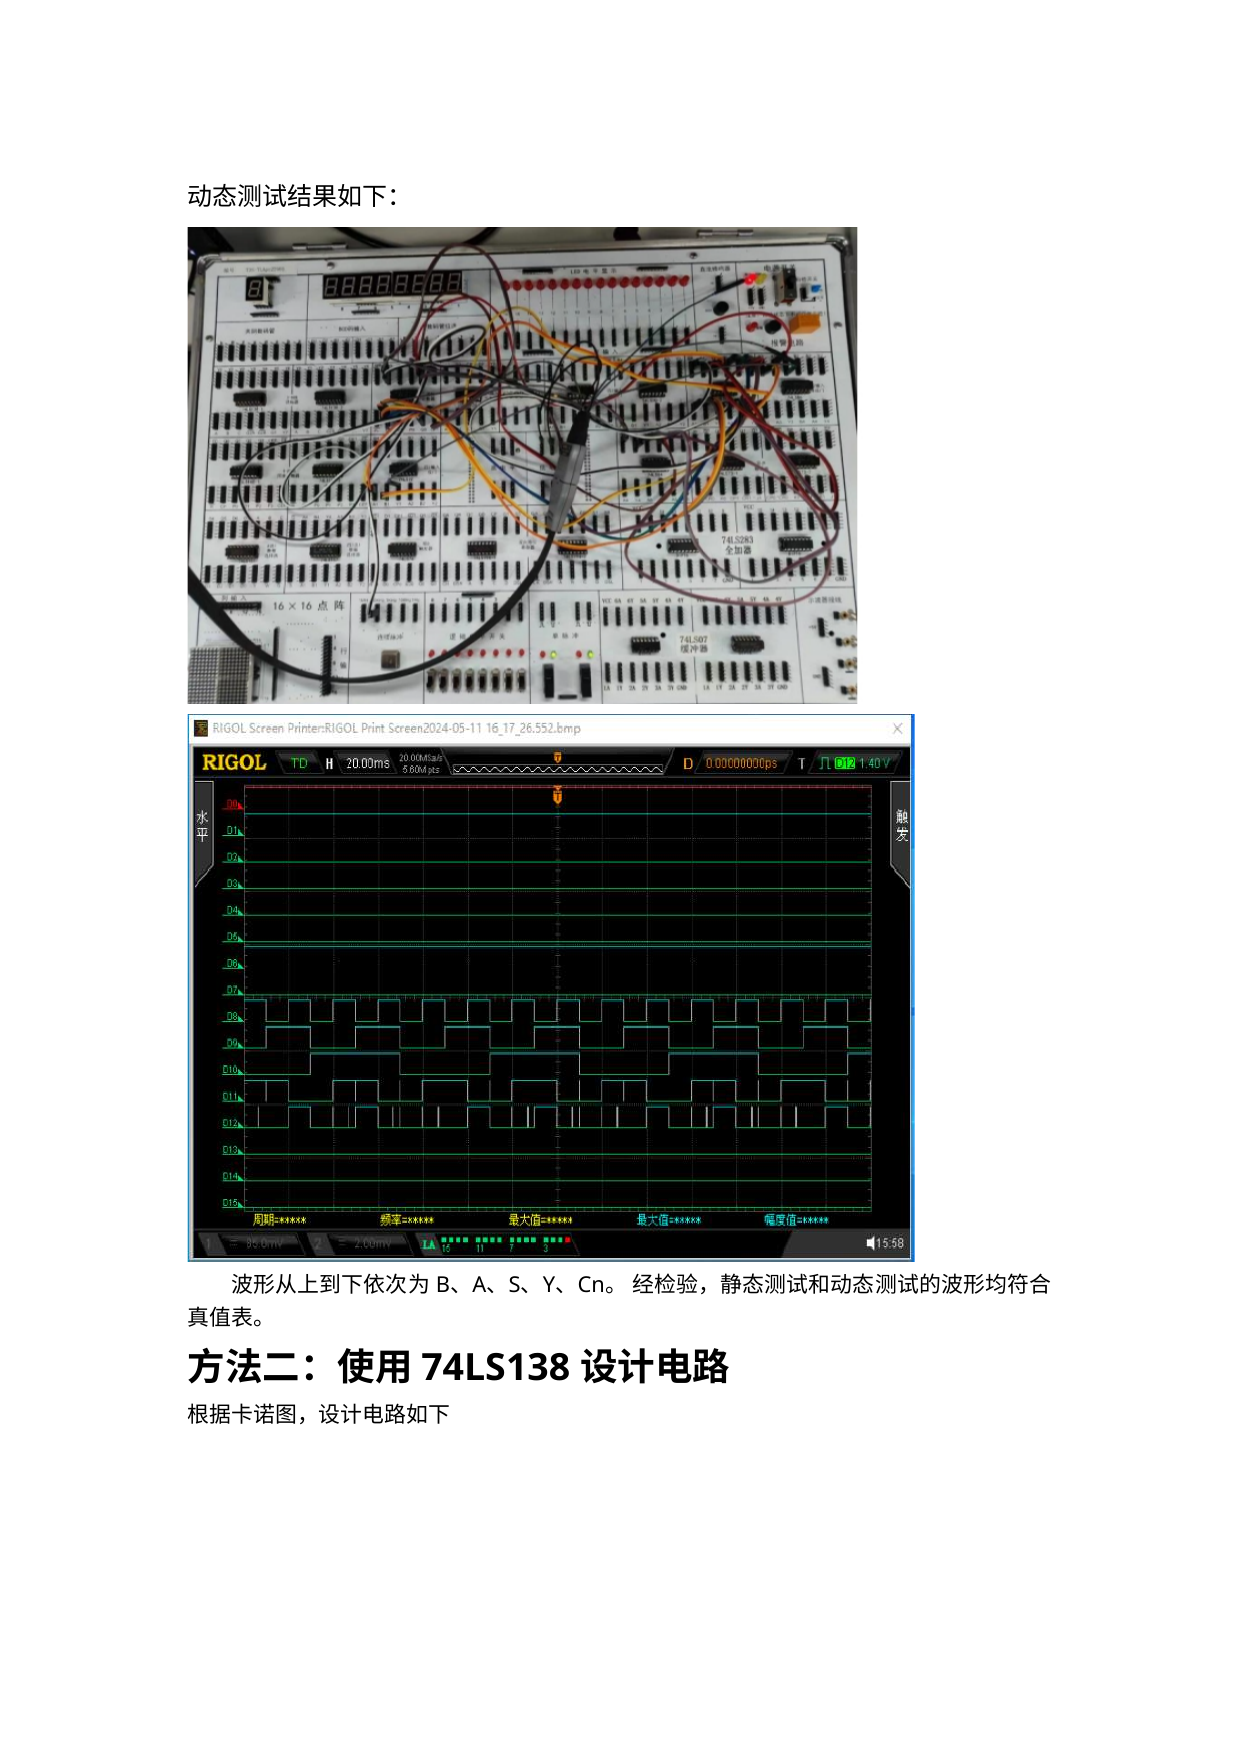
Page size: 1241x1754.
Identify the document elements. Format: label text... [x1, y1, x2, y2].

text 根据卡诺图，设计电路如下 [187, 1397, 1053, 1429]
text 波形从上到下依次为 B、A、S、Y、Cn。 经检验，静态测试和动态测试的波形均符合真值表。 [187, 1267, 1053, 1332]
picture [187, 714, 915, 1262]
text 方法二：使用 74LS138 设计电路 [187, 1332, 1053, 1397]
picture [187, 227, 864, 704]
text 动态测试结果如下： [187, 162, 1053, 227]
